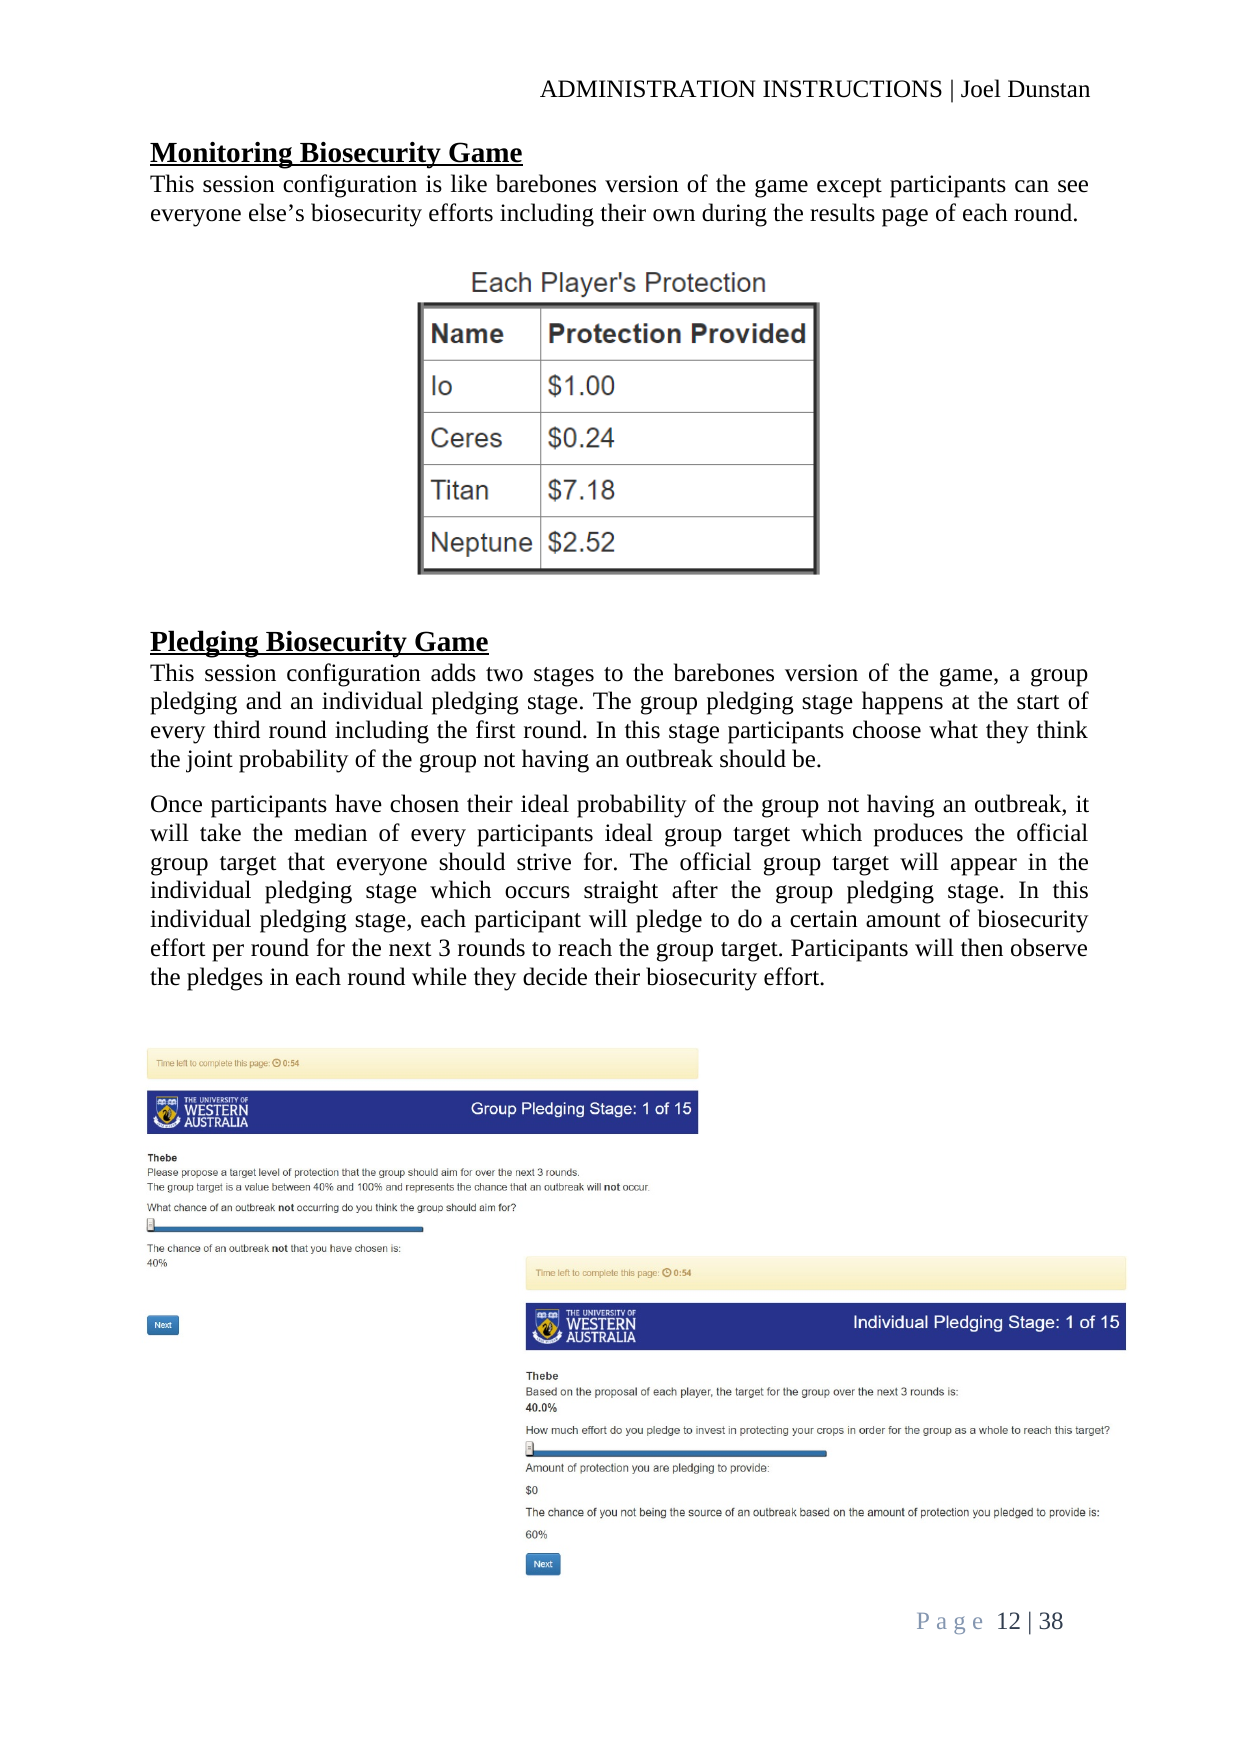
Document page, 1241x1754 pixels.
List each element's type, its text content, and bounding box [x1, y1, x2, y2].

text This session configuration is like barebones version of the game except participants can see everyone else’s biosecurity efforts including their own during the results page of each round. [150, 169, 1090, 226]
text Once participants have chosen their ideal probability of the group not having an outbreak, it will take the median of every participants ideal group target which produces the official group target that everyone should strive for. The official group target will appear in the individual pledging stage which occurs straight after the group pledging stage. In this individual pledging stage, each participant will pledge to do a certain amount of biosecurity effort per round for the next 3 rounds to reach the group target. Participants will then observe the pledges in each round while they decide their biosecurity effort. [150, 789, 1090, 991]
picture [107, 1025, 1166, 1592]
text This session configuration adds two stages to the barebones version of the game, a group pledging and an individual pledging stage. The group pledging stage happens at the start of every third round including the first round. In this stage participants choose what they think the joint probability of the group not having an outbreak should be. [150, 658, 1090, 773]
subtitle Monitoring Biosecurity Game [150, 135, 1090, 169]
picture [215, 245, 1013, 608]
